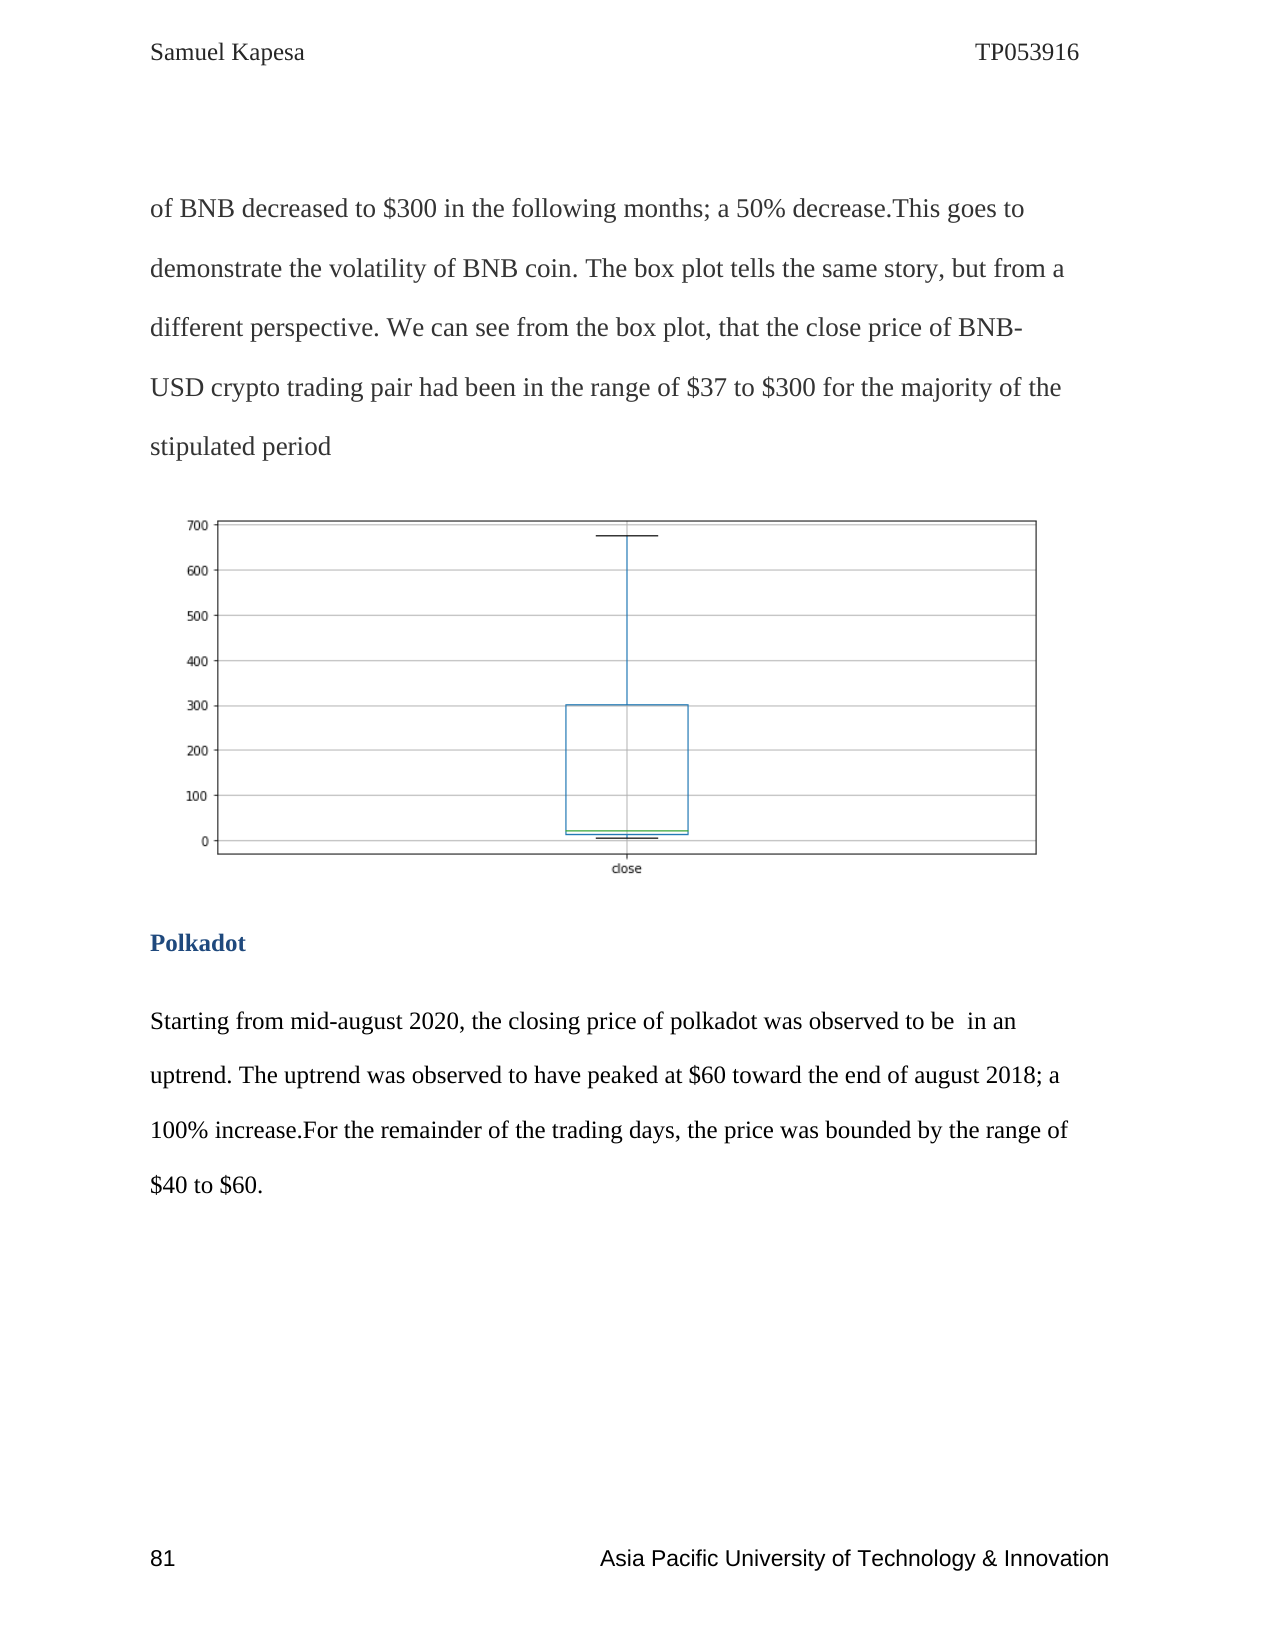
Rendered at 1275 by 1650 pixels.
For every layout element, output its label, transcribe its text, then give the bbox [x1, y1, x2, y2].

text Starting from mid-august 2020, the closing price of polkadot was observed to be in an uptrend. The uptrend was observed to have peaked at $60 toward the end of august 2018; a 100% increase.For the remainder of the trading days, the price was bounded by the range of $40 to $60. [150, 1006, 1071, 1199]
text Polkadot [150, 928, 1071, 957]
picture [177, 512, 1043, 883]
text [150, 193, 1071, 462]
